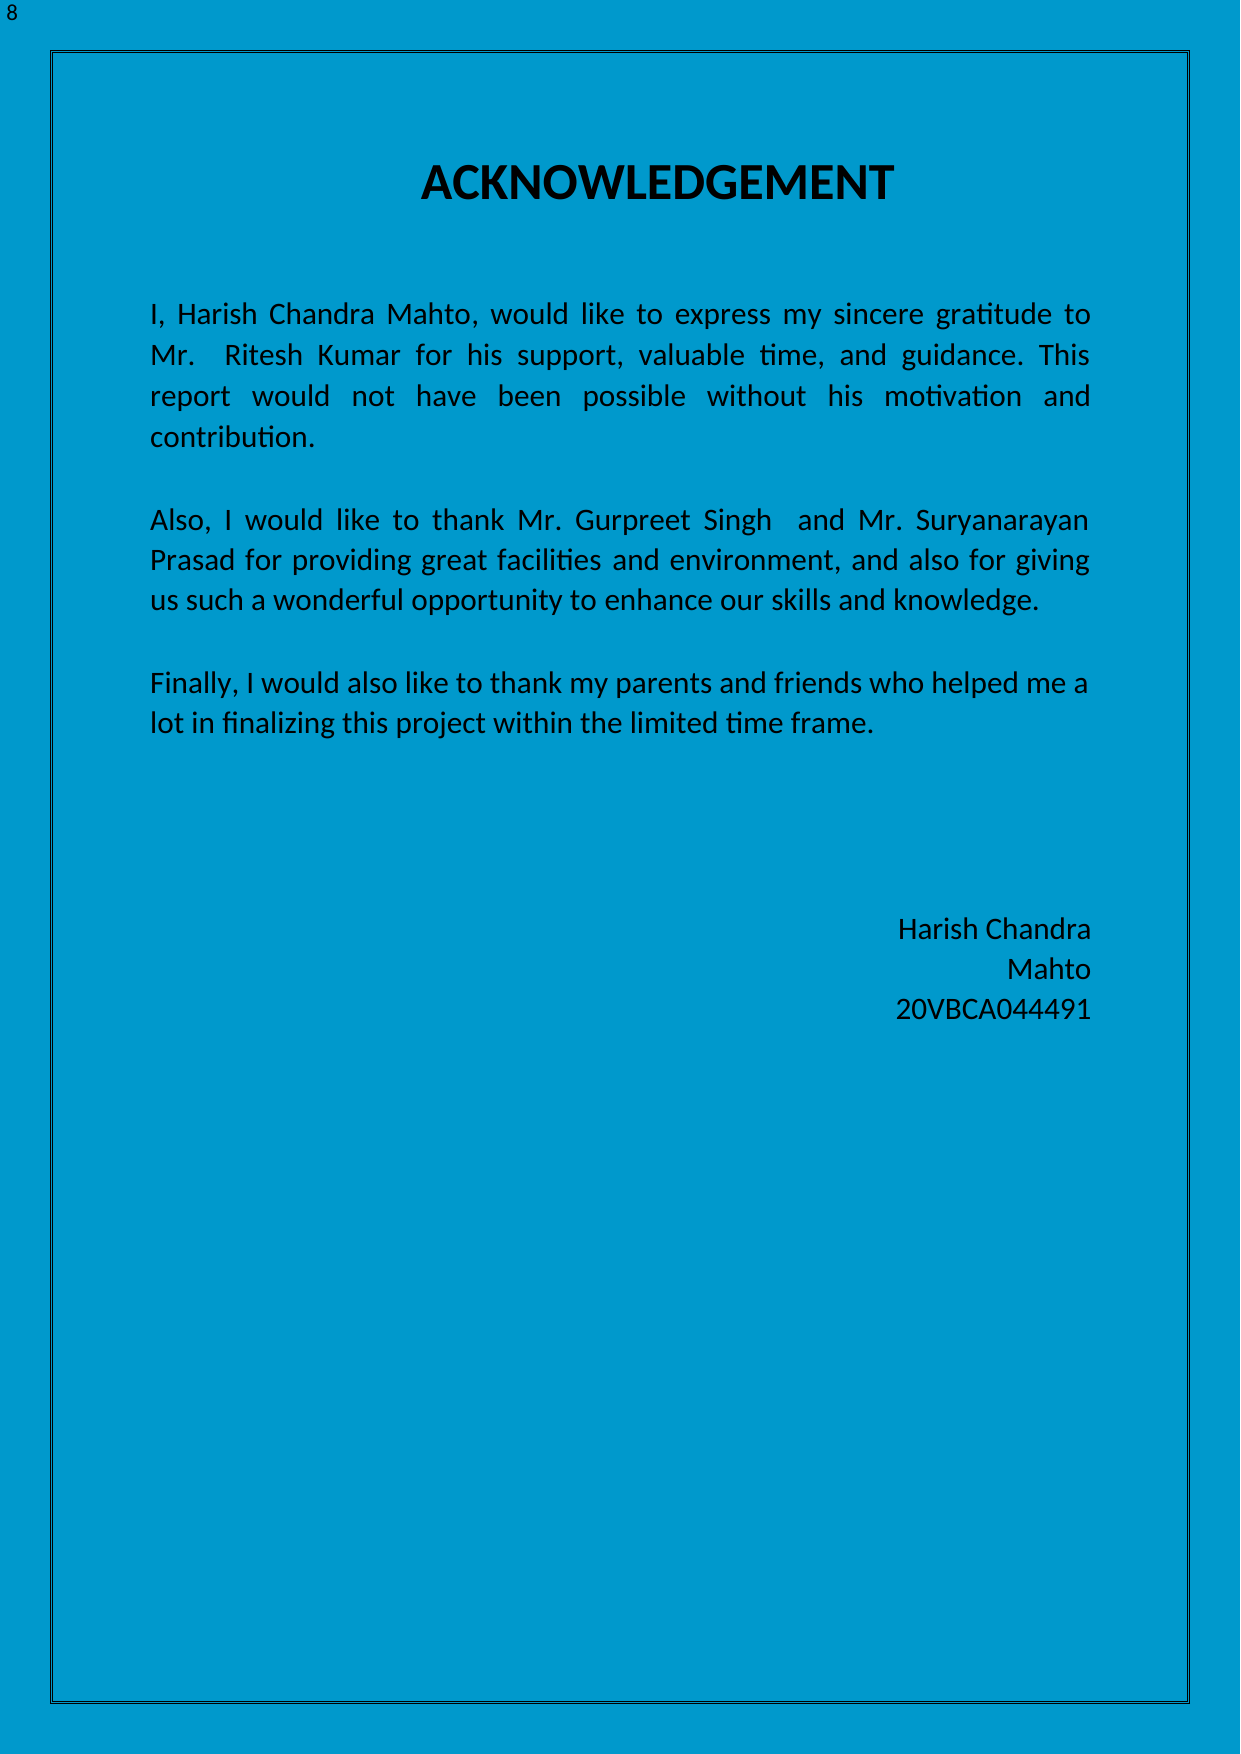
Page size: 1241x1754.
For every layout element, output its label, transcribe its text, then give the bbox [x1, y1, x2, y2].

text Also, I would like to thank Mr. Gurpreet Singh and Mr. Suryanarayan Prasad for providing great facilities and environment, and also for giving us such a wonderful opportunity to enhance our skills and knowledge. [150, 500, 1091, 619]
text I, Harish Chandra Mahto, would like to express my sincere gratitude to Mr. Ritesh Kumar for his support, valuable time, and guidance. This report would not have been possible without his motivation and contribution. [150, 294, 1091, 455]
text Finally, I would also like to thank my parents and friends who helped me a lot in finalizing this project within the limited time frame. [150, 663, 1090, 741]
text Harish Chandra Mahto 20VBCA044491 [869, 909, 1091, 1028]
subtitle ACKNOWLEDGEMENT [216, 150, 1100, 212]
